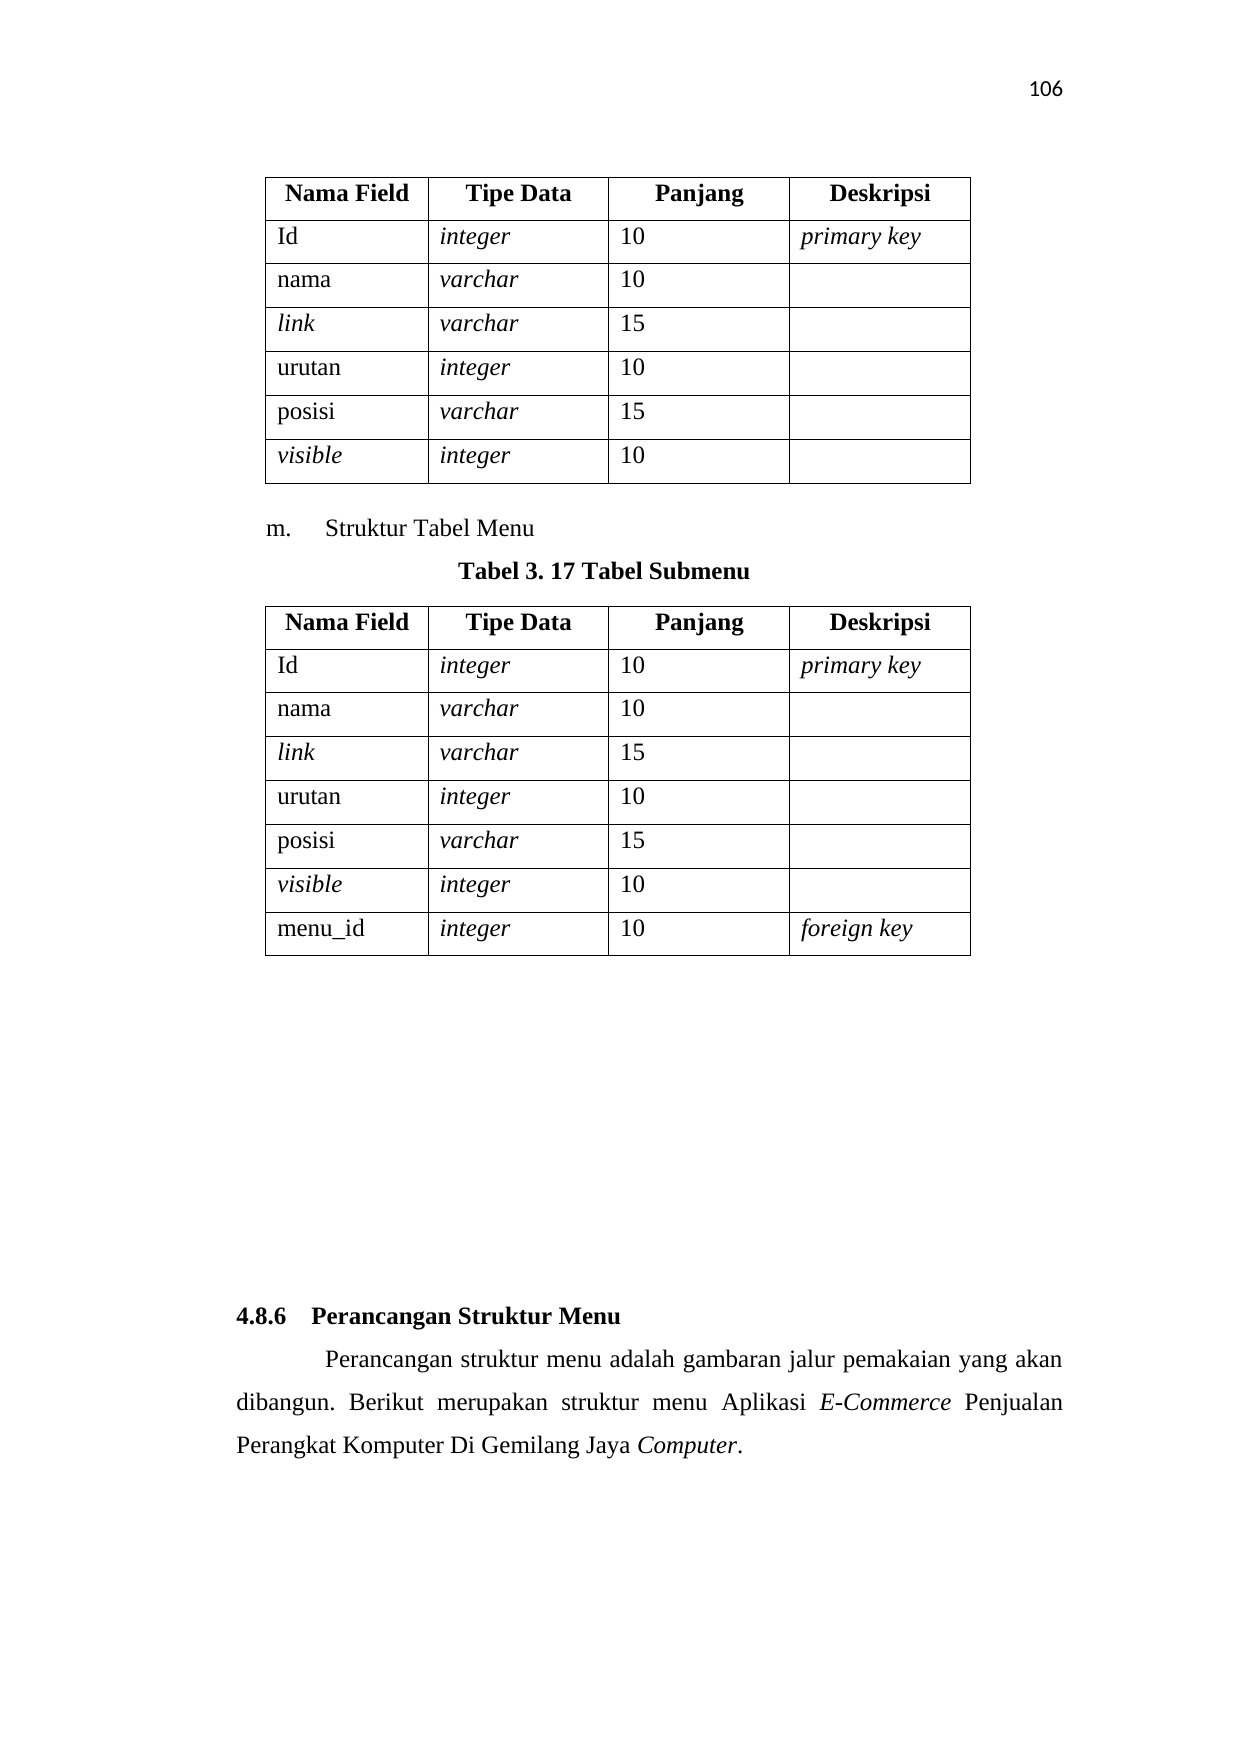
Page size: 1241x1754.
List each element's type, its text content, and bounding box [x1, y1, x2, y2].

table_cell 10 [609, 781, 789, 824]
table_header Deskripsi [790, 607, 970, 649]
table_header Panjang [609, 607, 789, 649]
table_cell 10 [609, 693, 789, 736]
table_cell varchar [429, 693, 608, 736]
table_header Tipe Data [429, 607, 608, 649]
table_cell 15 [609, 396, 789, 439]
table_cell posisi [266, 825, 428, 868]
table_cell Id [266, 221, 428, 263]
table_cell 10 [609, 913, 789, 955]
table_cell varchar [429, 264, 608, 307]
table_cell 15 [609, 825, 789, 868]
table_cell 15 [609, 737, 789, 780]
table_cell 10 [609, 650, 789, 692]
table_cell 10 [609, 440, 789, 483]
table_cell nama [266, 264, 428, 307]
text Perancangan struktur menu adalah gambaran jalur pemakaian yang akan dibangun. Berikut merupakan struktur menu Aplikasi E-Commerce Penjualan Perangkat Komputer Di Gemilang Jaya Computer. [236, 1344, 1063, 1459]
table_cell [790, 781, 970, 824]
table_cell visible [266, 440, 428, 483]
table_cell [790, 396, 970, 439]
table_header Deskripsi [790, 178, 970, 220]
table_cell menu_id [266, 913, 428, 955]
table_cell posisi [266, 396, 428, 439]
list Struktur Tabel Menu [266, 513, 1063, 542]
table_cell [790, 308, 970, 351]
table_cell varchar [429, 825, 608, 868]
table_cell varchar [429, 737, 608, 780]
table_cell [790, 264, 970, 307]
table_header Panjang [609, 178, 789, 220]
table_cell link [266, 308, 428, 351]
table_header Nama Field [266, 607, 428, 649]
table_cell urutan [266, 781, 428, 824]
table_header Tipe Data [429, 178, 608, 220]
table_cell 10 [609, 221, 789, 263]
table_cell integer [429, 869, 608, 912]
table_cell integer [429, 221, 608, 263]
table_cell integer [429, 913, 608, 955]
table_cell varchar [429, 396, 608, 439]
table_cell 10 [609, 869, 789, 912]
table_cell [790, 737, 970, 780]
table_cell 10 [609, 264, 789, 307]
table_cell varchar [429, 308, 608, 351]
table_cell [790, 352, 970, 395]
table_cell Id [266, 650, 428, 692]
text Tabel 3. 17 Tabel Submenu [236, 556, 1063, 585]
table_cell primary key [790, 650, 970, 692]
table_cell integer [429, 781, 608, 824]
table_cell integer [429, 440, 608, 483]
table_cell primary key [790, 221, 970, 263]
table_cell 15 [609, 308, 789, 351]
table_cell [790, 440, 970, 483]
table_cell urutan [266, 352, 428, 395]
table_cell visible [266, 869, 428, 912]
table_header Nama Field [266, 178, 428, 220]
table_cell nama [266, 693, 428, 736]
table_cell 10 [609, 352, 789, 395]
table_cell foreign key [790, 913, 970, 955]
table_cell link [266, 737, 428, 780]
subtitle Perancangan Struktur Menu [236, 1301, 1063, 1330]
table_cell integer [429, 352, 608, 395]
table_cell [790, 825, 970, 868]
table_cell [790, 869, 970, 912]
table_cell integer [429, 650, 608, 692]
table_cell [790, 693, 970, 736]
